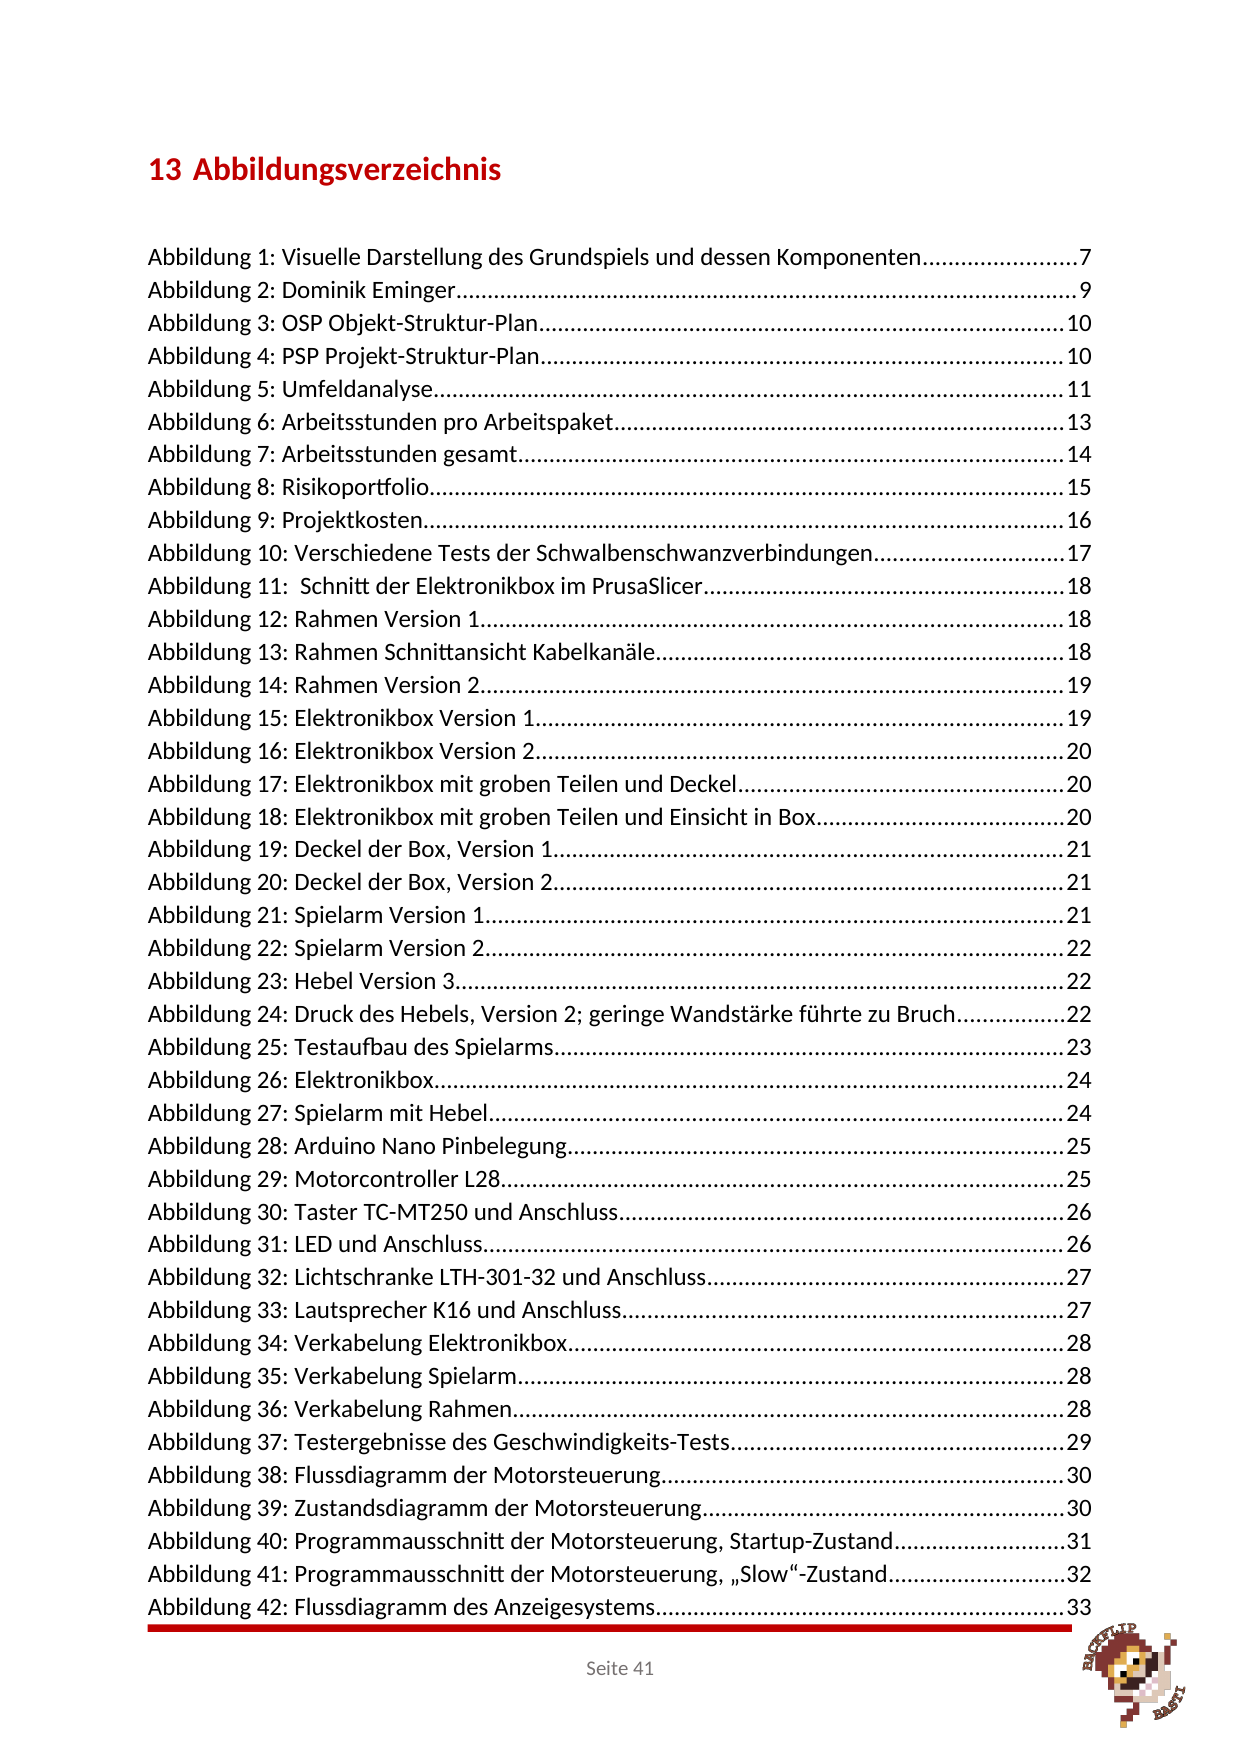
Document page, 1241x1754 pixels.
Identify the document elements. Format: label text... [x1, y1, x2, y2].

text Abbildung 42: Flussdiagramm des Anzeigesystems 33 [148, 1591, 1093, 1621]
text Abbildung 22: Spielarm Version 2 22 [148, 932, 1093, 963]
text Abbildung 20: Deckel der Box, Version 2 21 [148, 867, 1093, 897]
text Abbildungsverzeichnis [148, 148, 1093, 188]
text Abbildung 30: Taster TC-MT250 und Anschluss 26 [148, 1196, 1093, 1226]
text Abbildung 39: Zustandsdiagramm der Motorsteuerung 30 [148, 1492, 1093, 1522]
picture [1069, 1614, 1202, 1734]
text Abbildung 40: Programmausschnitt der Motorsteuerung, Startup-Zustand 31 [148, 1525, 1093, 1555]
text Abbildung 9: Projektkosten 16 [148, 504, 1093, 535]
text Abbildung 41: Programmausschnitt der Motorsteuerung, „Slow“-Zustand 32 [148, 1558, 1093, 1588]
text Abbildung 18: Elektronikbox mit groben Teilen und Einsicht in Box 20 [148, 801, 1093, 831]
text Abbildung 14: Rahmen Version 2 19 [148, 669, 1093, 699]
text Abbildung 10: Verschiedene Tests der Schwalbenschwanzverbindungen 17 [148, 537, 1093, 568]
text Abbildung 33: Lautsprecher K16 und Anschluss 27 [148, 1294, 1093, 1325]
text Abbildung 19: Deckel der Box, Version 1 21 [148, 834, 1093, 864]
text Abbildung 21: Spielarm Version 1 21 [148, 899, 1093, 930]
text Abbildung 24: Druck des Hebels, Version 2; geringe Wandstärke führte zu Bruch 22 [148, 998, 1093, 1029]
text Abbildung 28: Arduino Nano Pinbelegung 25 [148, 1130, 1093, 1160]
text Abbildung 5: Umfeldanalyse 11 [148, 373, 1093, 403]
text Abbildung 7: Arbeitsstunden gesamt 14 [148, 439, 1093, 469]
text Abbildung 36: Verkabelung Rahmen 28 [148, 1393, 1093, 1424]
text Abbildung 15: Elektronikbox Version 1 19 [148, 702, 1093, 732]
text Abbildung 31: LED und Anschluss 26 [148, 1229, 1093, 1259]
text Abbildung 17: Elektronikbox mit groben Teilen und Deckel 20 [148, 768, 1093, 798]
text Abbildung 35: Verkabelung Spielarm 28 [148, 1360, 1093, 1391]
text Abbildung 34: Verkabelung Elektronikbox 28 [148, 1327, 1093, 1358]
text Abbildung 3: OSP Objekt-Struktur-Plan 10 [148, 307, 1093, 337]
text Abbildung 29: Motorcontroller L28 25 [148, 1163, 1093, 1193]
text Abbildung 38: Flussdiagramm der Motorsteuerung 30 [148, 1459, 1093, 1489]
text Abbildung 6: Arbeitsstunden pro Arbeitspaket 13 [148, 406, 1093, 436]
text Abbildung 37: Testergebnisse des Geschwindigkeits-Tests 29 [148, 1426, 1093, 1457]
text Abbildung 16: Elektronikbox Version 2 20 [148, 735, 1093, 765]
text Abbildung 4: PSP Projekt-Struktur-Plan 10 [148, 340, 1093, 370]
text Abbildung 2: Dominik Eminger 9 [148, 274, 1093, 304]
text Abbildung 1: Visuelle Darstellung des Grundspiels und dessen Komponenten 7 [148, 241, 1093, 272]
text Abbildung 11: Schnitt der Elektronikbox im PrusaSlicer 18 [148, 570, 1093, 601]
text Abbildung 13: Rahmen Schnittansicht Kabelkanäle 18 [148, 636, 1093, 667]
text Abbildung 12: Rahmen Version 1 18 [148, 603, 1093, 634]
text Abbildung 23: Hebel Version 3 22 [148, 965, 1093, 996]
text Abbildung 8: Risikoportfolio 15 [148, 472, 1093, 502]
text Abbildung 25: Testaufbau des Spielarms 23 [148, 1031, 1093, 1062]
text Abbildung 32: Lichtschranke LTH-301-32 und Anschluss 27 [148, 1262, 1093, 1292]
text Abbildung 26: Elektronikbox 24 [148, 1064, 1093, 1094]
text Abbildung 27: Spielarm mit Hebel 24 [148, 1097, 1093, 1127]
